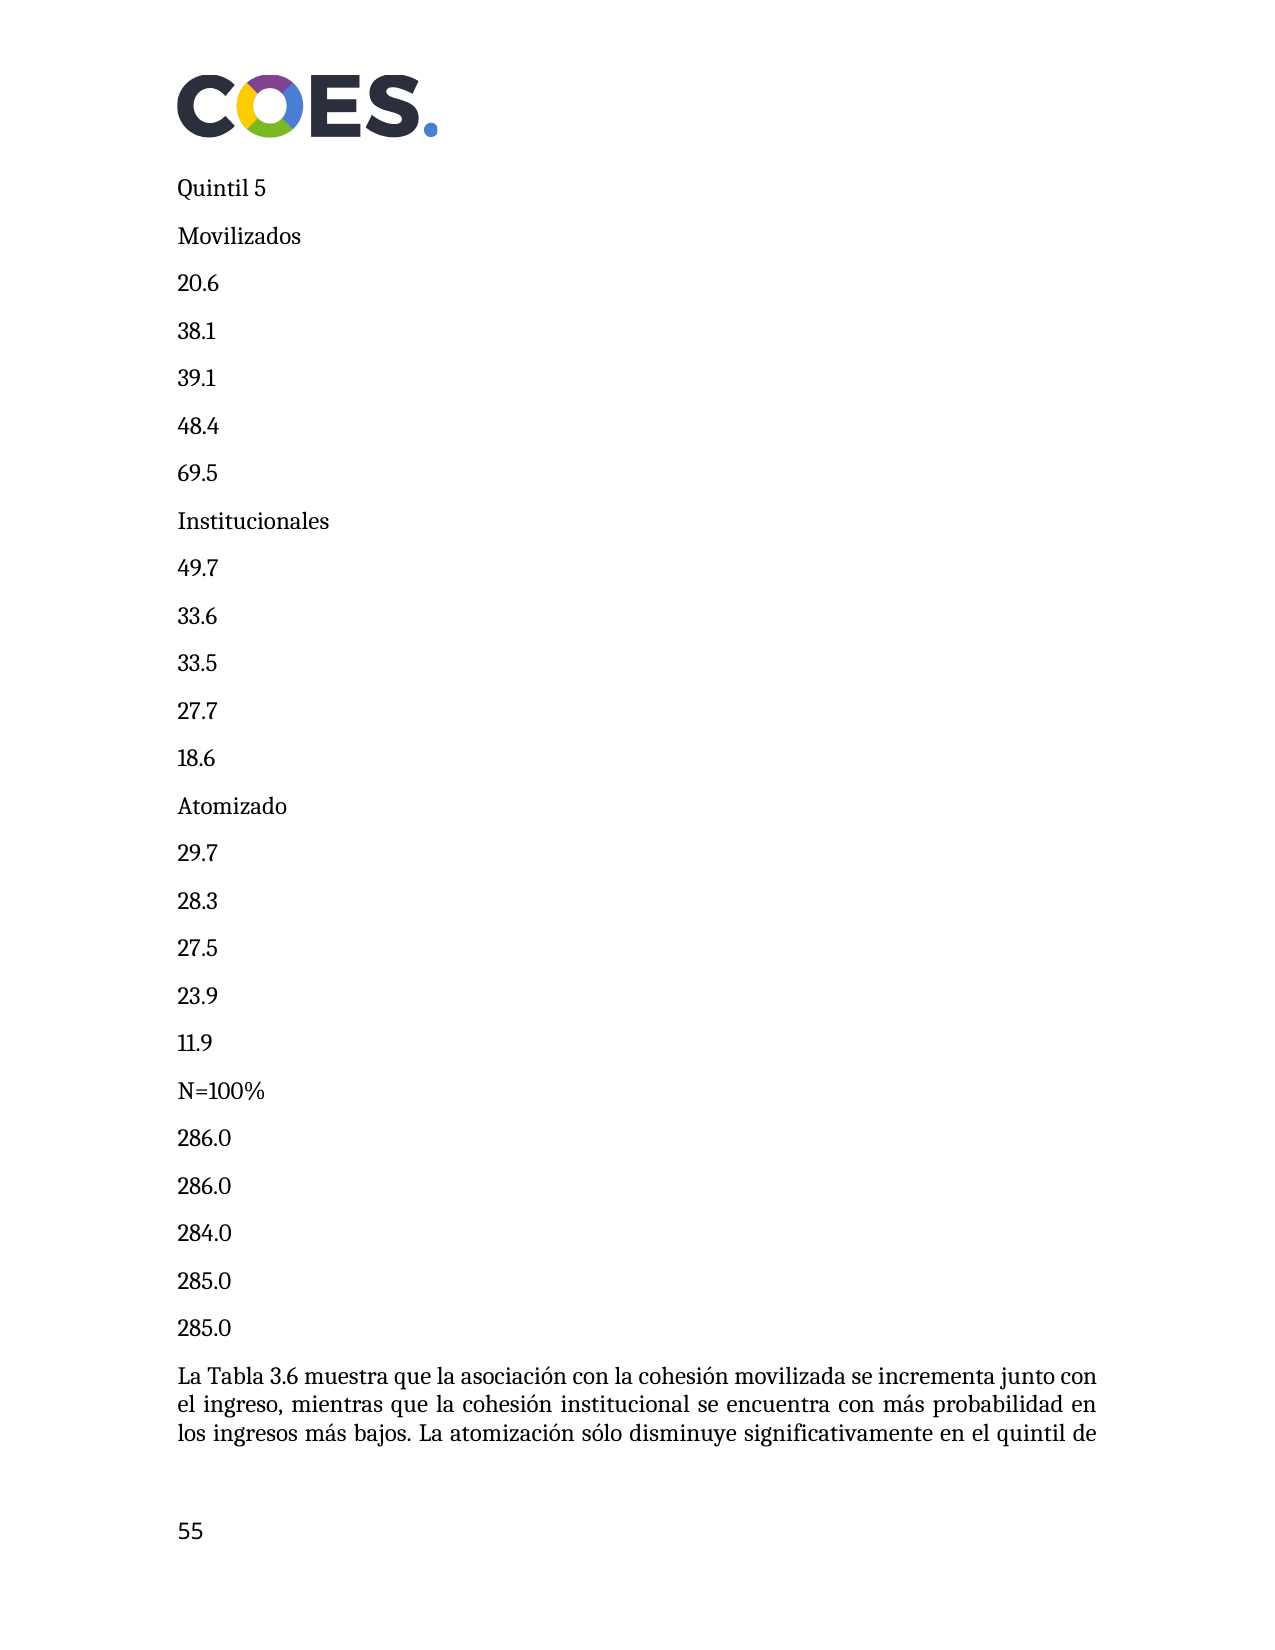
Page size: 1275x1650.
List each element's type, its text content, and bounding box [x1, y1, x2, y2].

text Movilizados [177, 222, 1098, 250]
text 39.1 [177, 364, 1098, 393]
text Atomizado [177, 792, 1098, 820]
text 285.0 [177, 1314, 1098, 1343]
text 29.7 [177, 839, 1098, 868]
picture [177, 75, 438, 146]
text 27.5 [177, 934, 1098, 963]
text Institucionales [177, 507, 1098, 535]
text 69.5 [177, 459, 1098, 488]
text 20.6 [177, 269, 1098, 298]
text 286.0 [177, 1172, 1098, 1200]
text 284.0 [177, 1219, 1098, 1248]
text N=100% [177, 1077, 1098, 1105]
text 11.9 [177, 1029, 1098, 1058]
text 38.1 [177, 317, 1098, 345]
text 286.0 [177, 1124, 1098, 1153]
text 23.9 [177, 982, 1098, 1010]
text 49.7 [177, 554, 1098, 583]
text Quintil 5 [177, 174, 1098, 203]
text 48.4 [177, 412, 1098, 440]
text 33.6 [177, 602, 1098, 630]
text 33.5 [177, 649, 1098, 678]
text 27.7 [177, 697, 1098, 725]
text 285.0 [177, 1267, 1098, 1295]
text 28.3 [177, 887, 1098, 915]
text 18.6 [177, 744, 1098, 773]
